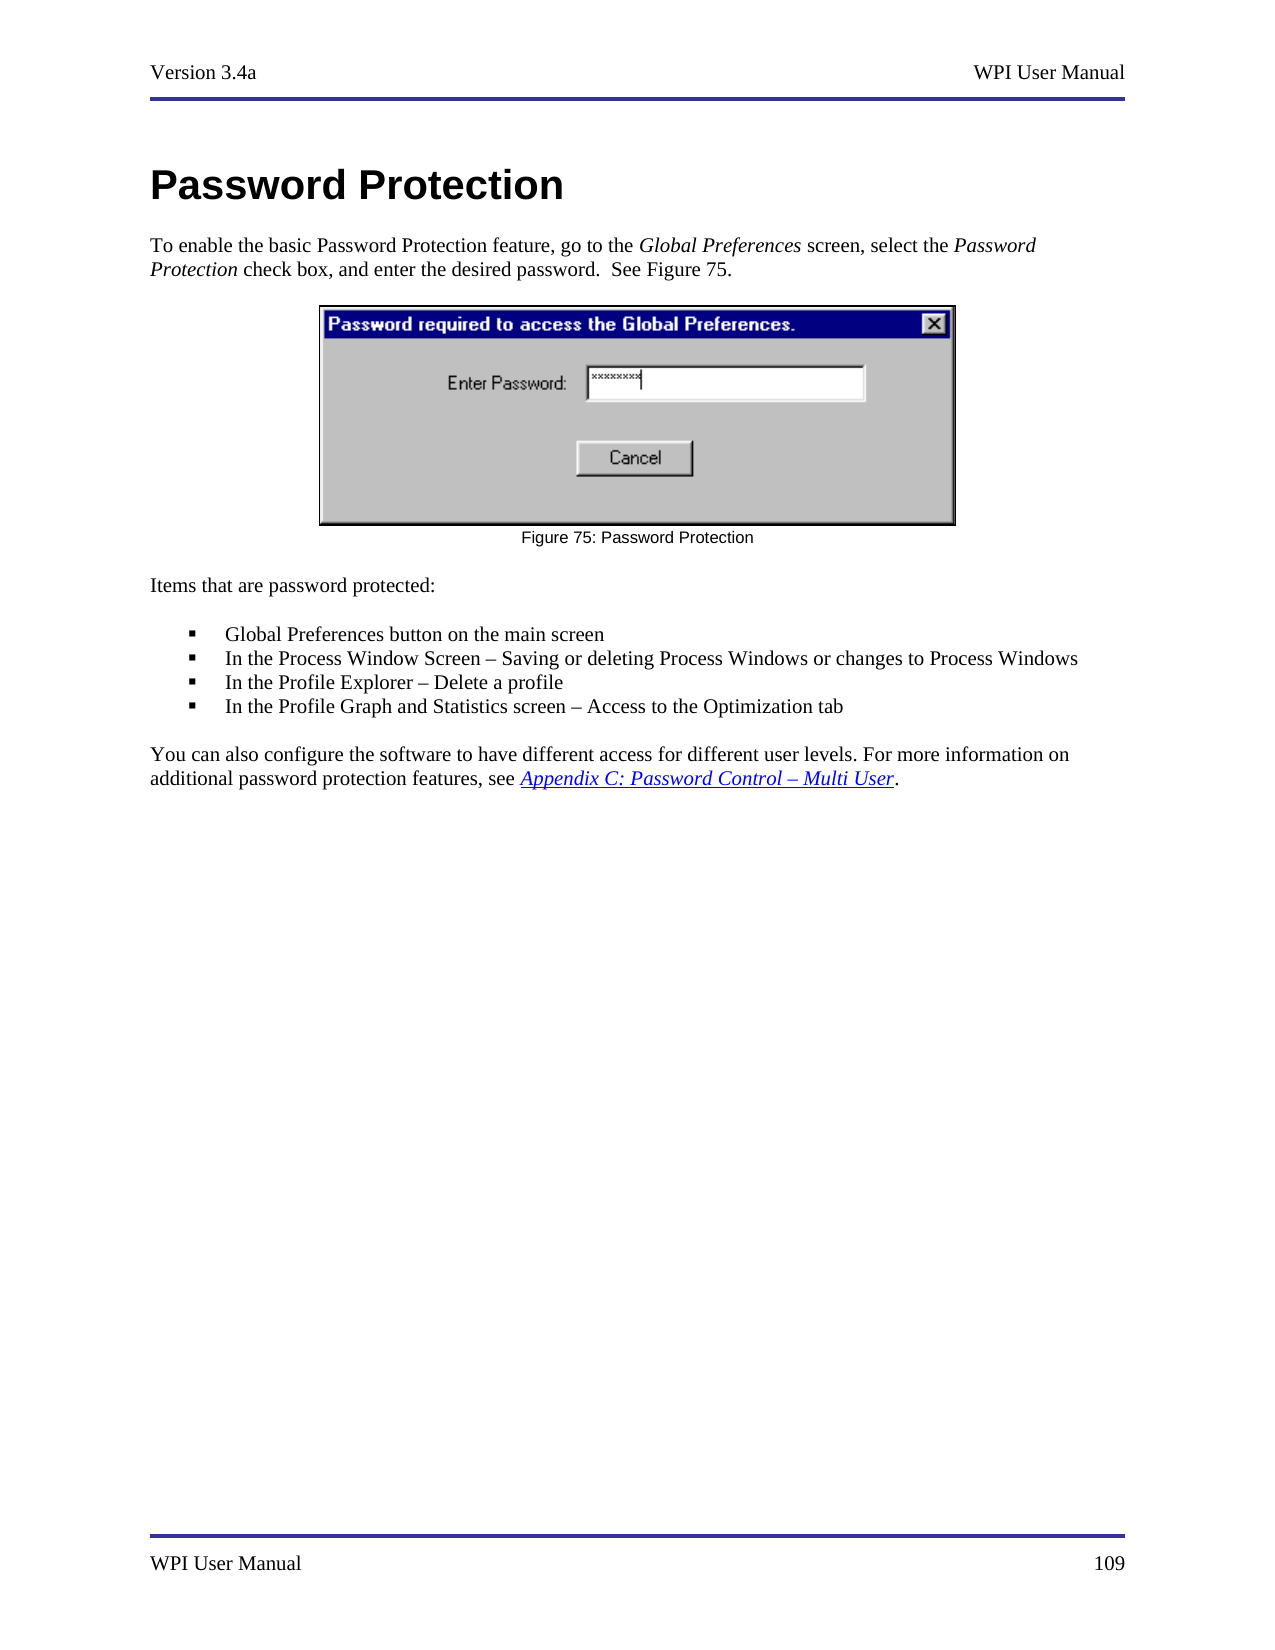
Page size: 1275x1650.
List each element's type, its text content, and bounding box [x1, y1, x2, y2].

text To enable the basic Password Protection feature, go to the Global Preferences screen, select the Password Protection check box, and enter the desired password. See Figure 75. [150, 233, 1125, 281]
text Figure 75: Password Protection [150, 528, 1125, 547]
subtitle Password Protection [150, 160, 1125, 208]
list Global Preferences button on the main screen [187, 621, 1125, 646]
text You can also configure the software to have different access for different user levels. For more information on additional password protection features, see Appendix C: Password Control – Multi User. [150, 742, 1125, 790]
text Items that are password protected: [150, 573, 1125, 597]
list In the Profile Graph and Statistics screen – Access to the Optimization tab [187, 694, 1125, 718]
picture [320, 307, 955, 524]
list In the Profile Explorer – Delete a profile [187, 669, 1125, 694]
list In the Process Window Screen – Saving or deleting Process Windows or changes to Process Windows [187, 646, 1125, 669]
